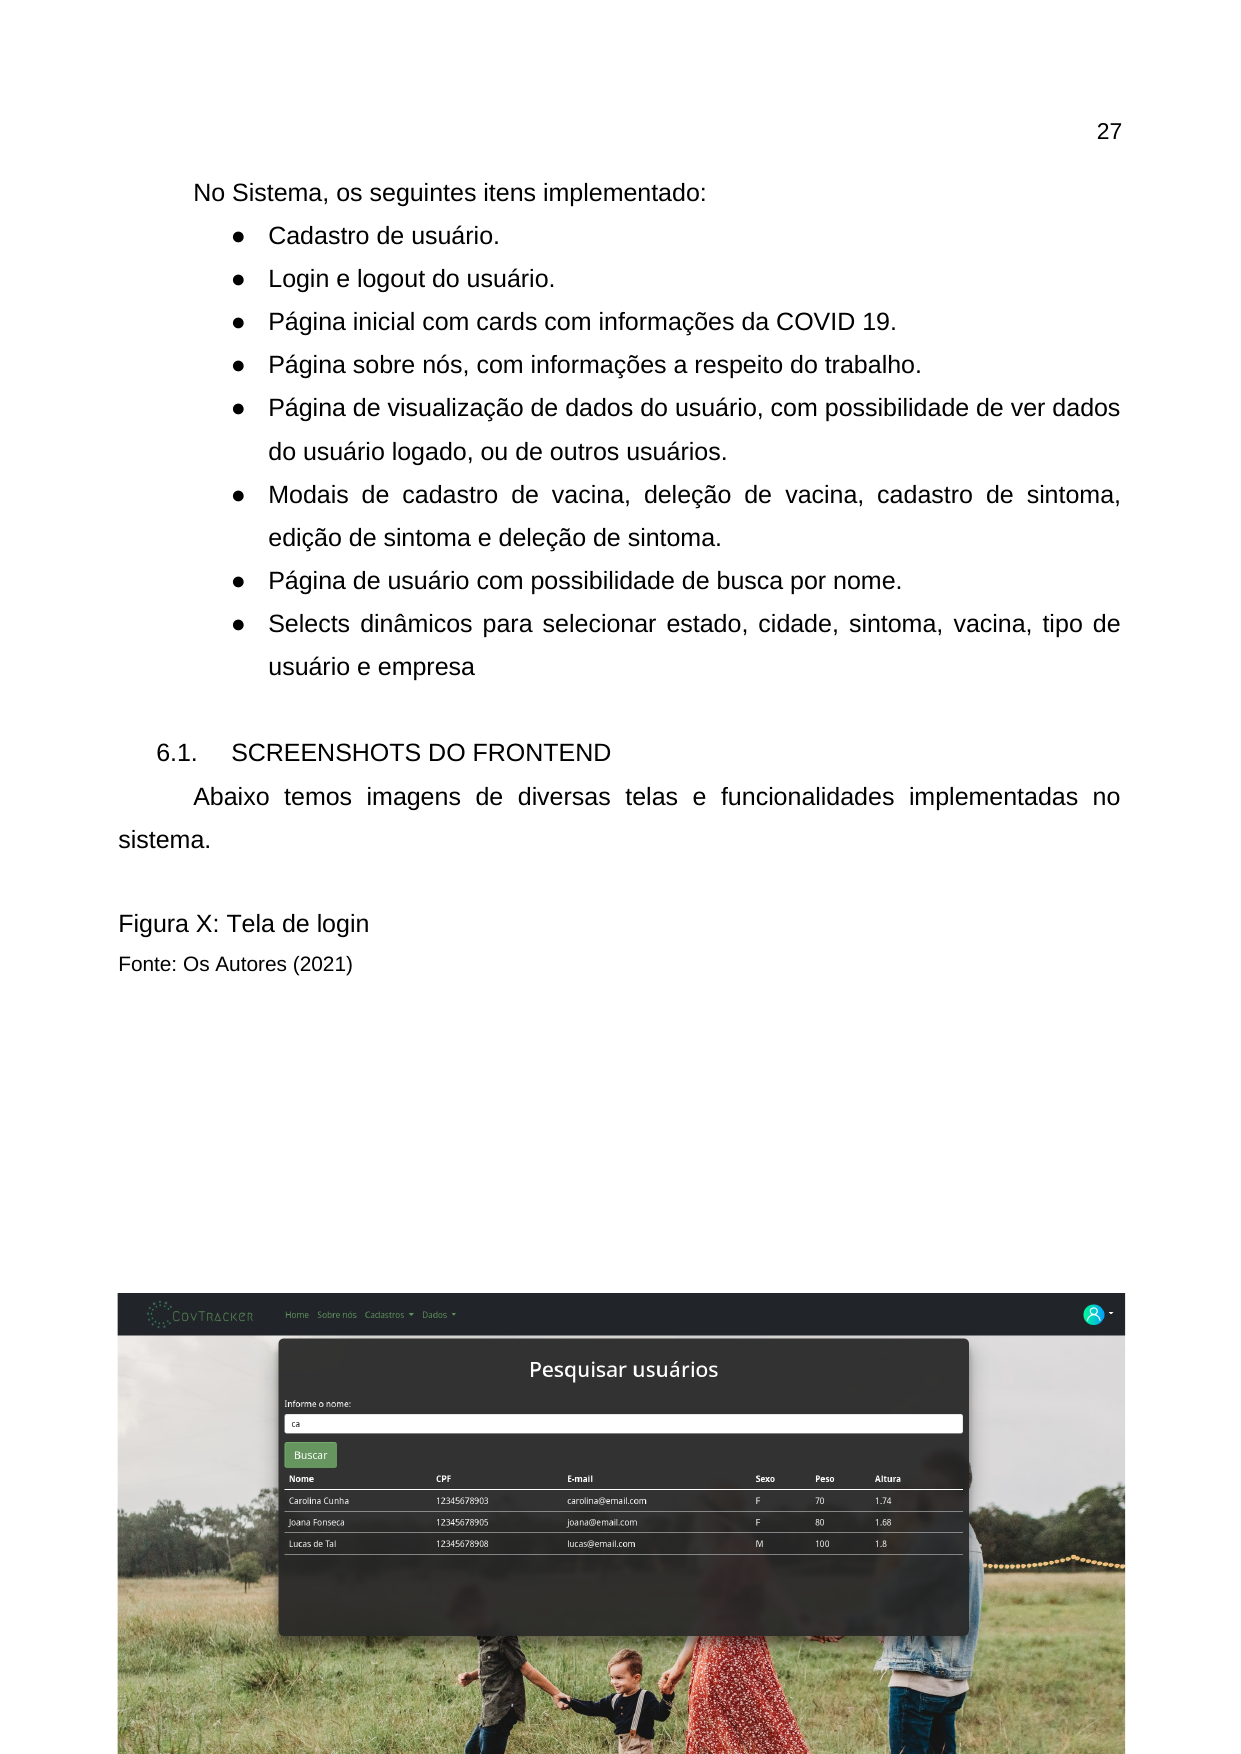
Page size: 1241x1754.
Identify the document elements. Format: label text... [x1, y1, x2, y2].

text Fonte: Os Autores (2021) [118, 952, 1122, 976]
list Página sobre nós, com informações a respeito do trabalho. [231, 350, 1122, 379]
text Figura X: Tela de login [118, 908, 1122, 937]
list Cadastro de usuário. [231, 221, 1122, 250]
list Página de usuário com possibilidade de busca por nome. [231, 566, 1122, 595]
list Página inicial com cards com informações da COVID 19. [231, 307, 1122, 336]
list Página de visualização de dados do usuário, com possibilidade de ver dados do usuário logado, ou de outros usuários. [231, 393, 1122, 465]
text Abaixo temos imagens de diversas telas e funcionalidades implementadas no sistema. [118, 782, 1122, 853]
picture [117, 1293, 1126, 1754]
list Login e logout do usuário. [231, 264, 1122, 293]
list SCREENSHOTS DO FRONTEND [156, 738, 1122, 767]
list Selects dinâmicos para selecionar estado, cidade, sintoma, vacina, tipo de usuário e empresa [231, 609, 1122, 681]
text No Sistema, os seguintes itens implementado: [118, 178, 1122, 207]
list Modais de cadastro de vacina, deleção de vacina, cadastro de sintoma, edição de sintoma e deleção de sintoma. [231, 480, 1122, 552]
